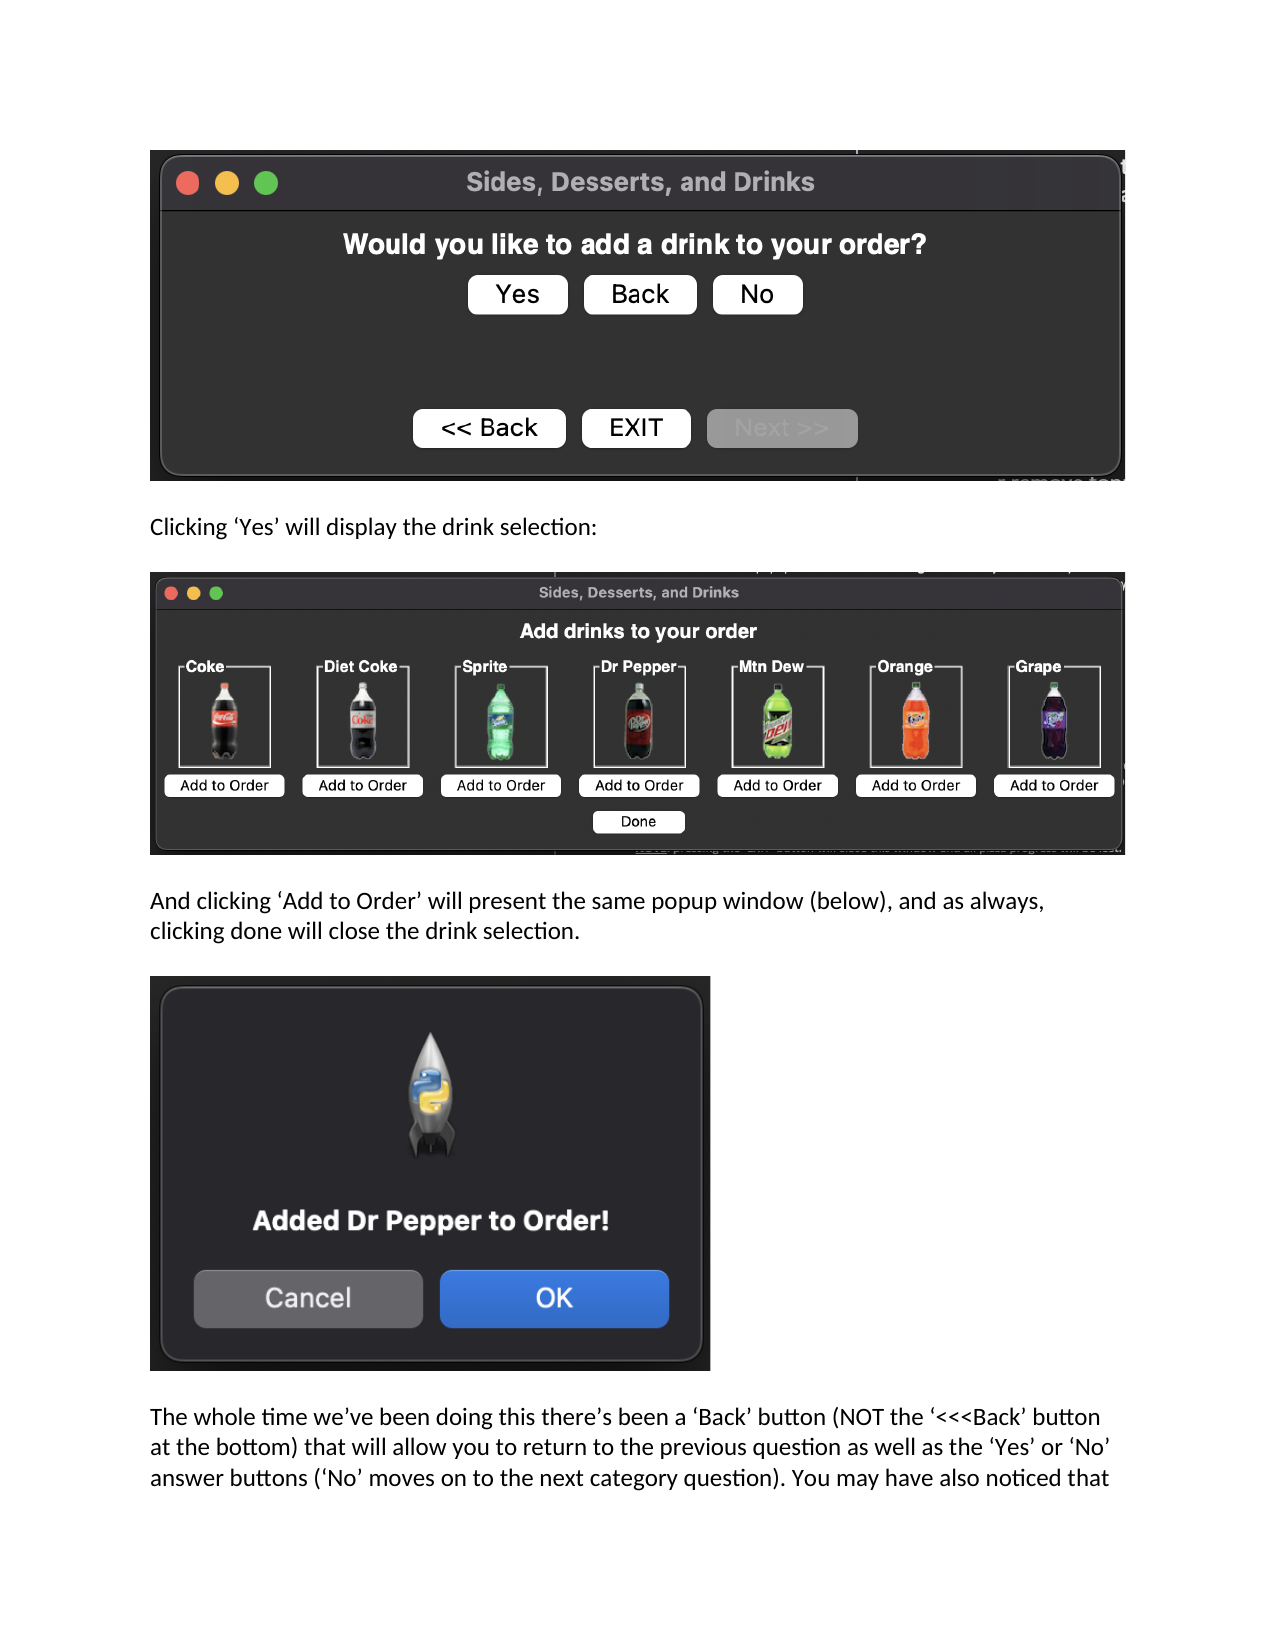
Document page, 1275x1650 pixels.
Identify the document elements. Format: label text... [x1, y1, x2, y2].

picture [150, 976, 711, 1371]
text Clicking ‘Yes’ will display the drink selection: [150, 511, 1125, 542]
picture [150, 150, 1125, 481]
picture [150, 572, 1125, 855]
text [150, 1401, 1125, 1492]
text And clicking ‘Add to Order’ will present the same popup window (below), and as always, clicking done will close the drink selection. [150, 885, 1125, 946]
